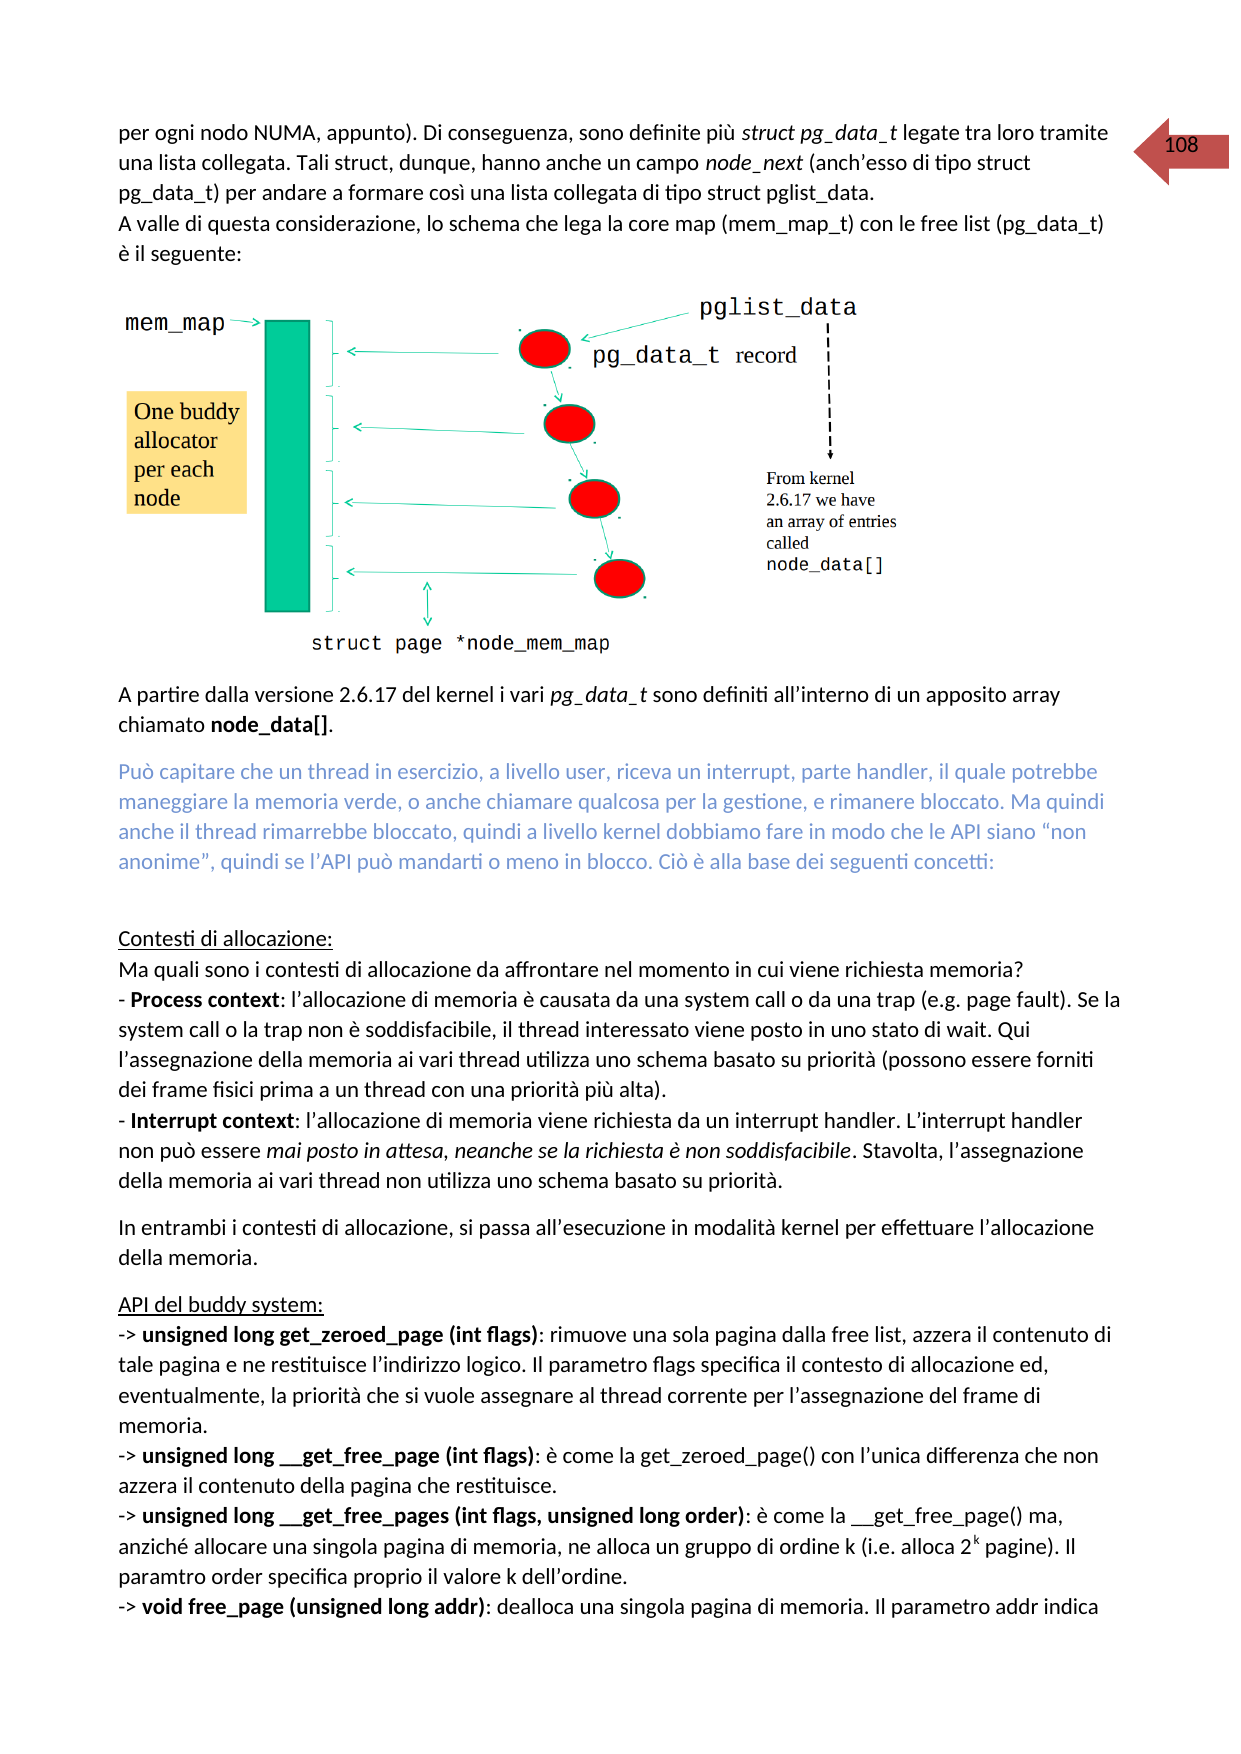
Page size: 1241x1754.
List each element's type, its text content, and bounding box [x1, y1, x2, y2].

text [118, 1290, 1122, 1620]
text Contesti di allocazione: Ma quali sono i contesti di allocazione da affrontare nel momento in cui viene richiesta memoria? - Process context: l’allocazione di memoria è causata da una system call o da una trap (e.g. page fault). Se la system call o la trap non è soddisfacibile, il thread interessato viene posto in uno stato di wait. Qui l’assegnazione della memoria ai vari thread utilizza uno schema basato su priorità (possono essere forniti dei frame fisici prima a un thread con una priorità più alta). - Interrupt context: l’allocazione di memoria viene richiesta da un interrupt handler. L’interrupt handler non può essere mai posto in attesa, neanche se la richiesta è non soddisfacibile. Stavolta, l’assegnazione della memoria ai vari thread non utilizza uno schema basato su priorità. [118, 924, 1122, 1194]
picture [118, 285, 900, 661]
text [118, 118, 1122, 267]
text Può capitare che un thread in esercizio, a livello user, riceva un interrupt, parte handler, il quale potrebbe maneggiare la memoria verde, o anche chiamare qualcosa per la gestione, e rimanere bloccato. Ma quindi anche il thread rimarrebbe bloccato, quindi a livello kernel dobbiamo fare in modo che le API siano “non anonime”, quindi se l’API può mandarti o meno in blocco. Ciò è alla base dei seguenti concetti: [118, 757, 1122, 906]
text A partire dalla versione 2.6.17 del kernel i vari pg_data_t sono definiti all’interno di un apposito array chiamato node_data[]. [118, 680, 1122, 738]
text In entrambi i contesti di allocazione, si passa all’esecuzione in modalità kernel per effettuare l’allocazione della memoria. [118, 1213, 1122, 1271]
